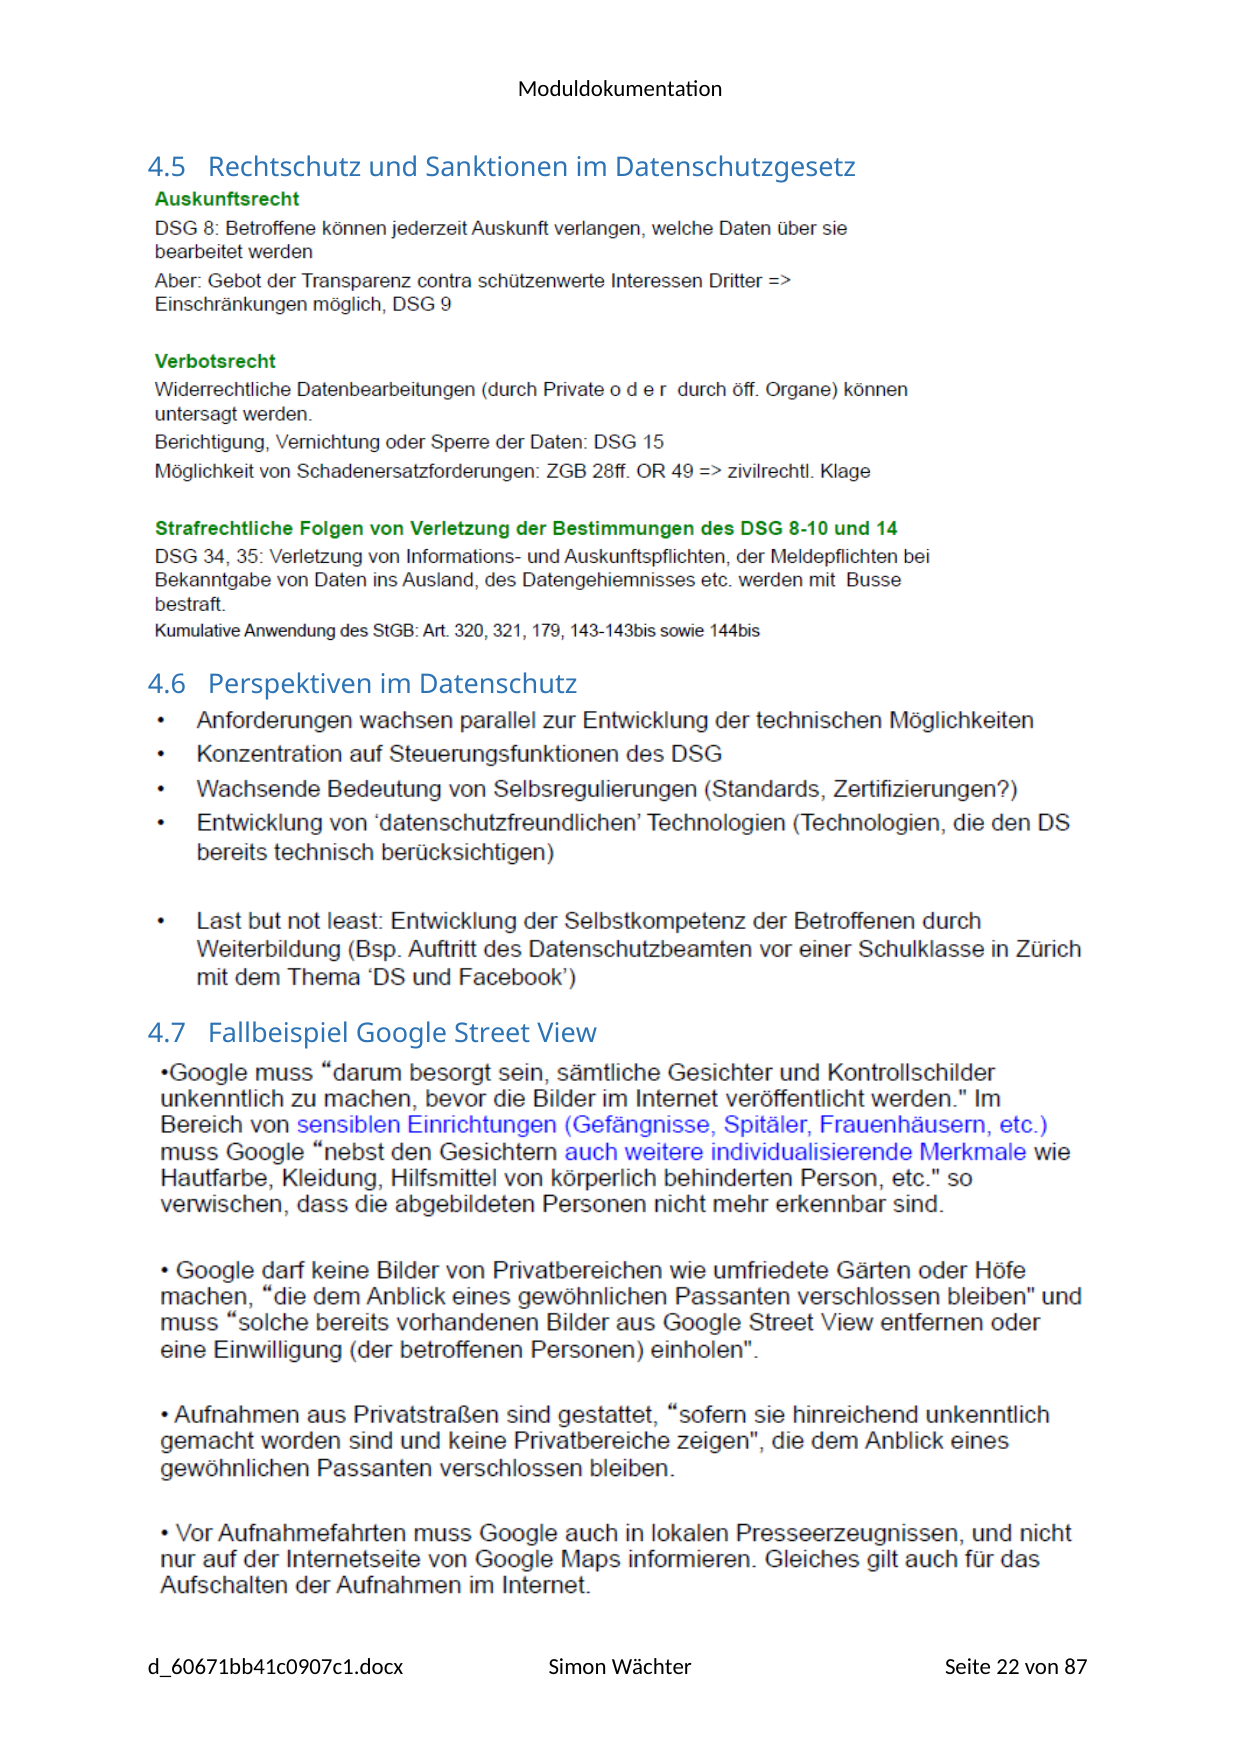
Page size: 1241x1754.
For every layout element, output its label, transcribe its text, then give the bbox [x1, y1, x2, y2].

subtitle Perspektiven im Datenschutz [148, 664, 1093, 701]
picture [147, 703, 1093, 995]
picture [147, 187, 940, 646]
subtitle Fallbeispiel Google Street View [148, 1013, 1093, 1050]
subtitle Rechtschutz und Sanktionen im Datenschutzgesetz [148, 148, 1093, 184]
picture [147, 1052, 1093, 1615]
